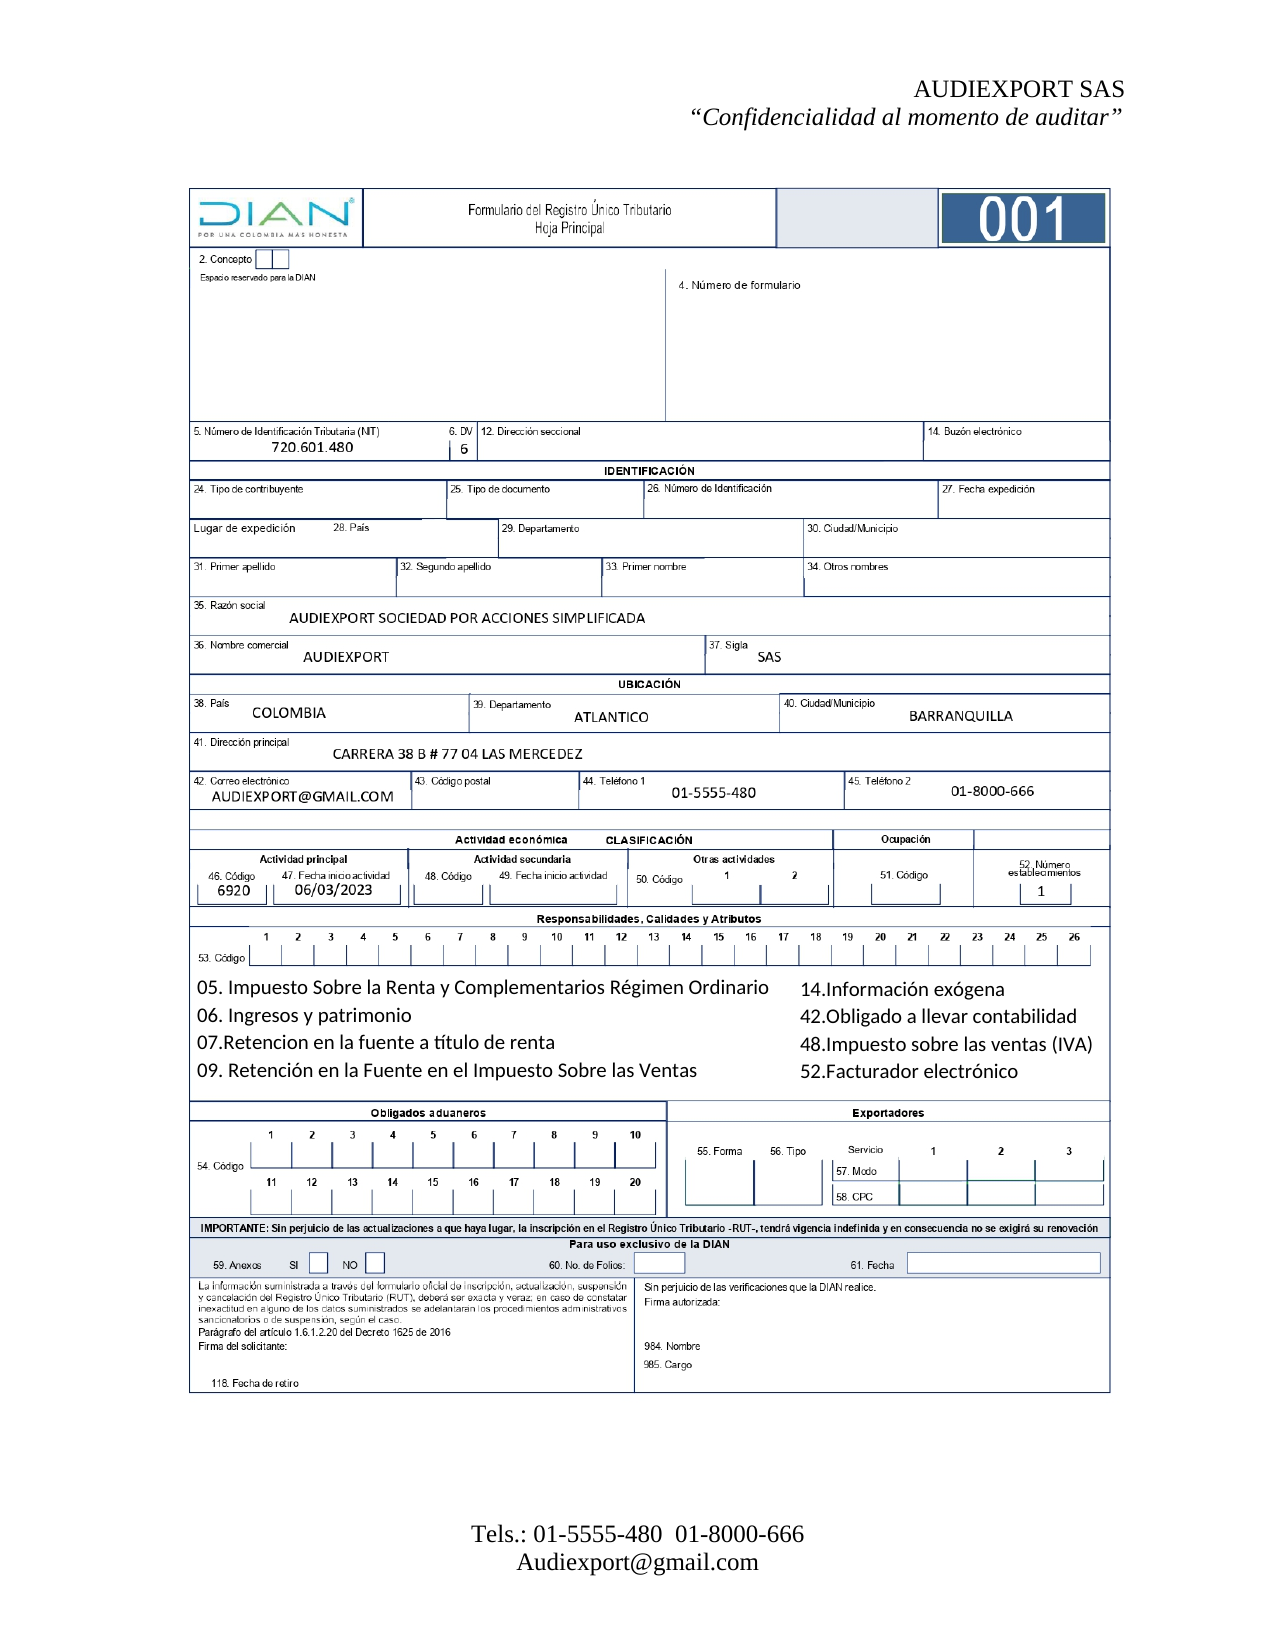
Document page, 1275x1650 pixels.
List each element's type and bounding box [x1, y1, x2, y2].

picture [150, 150, 1139, 1430]
